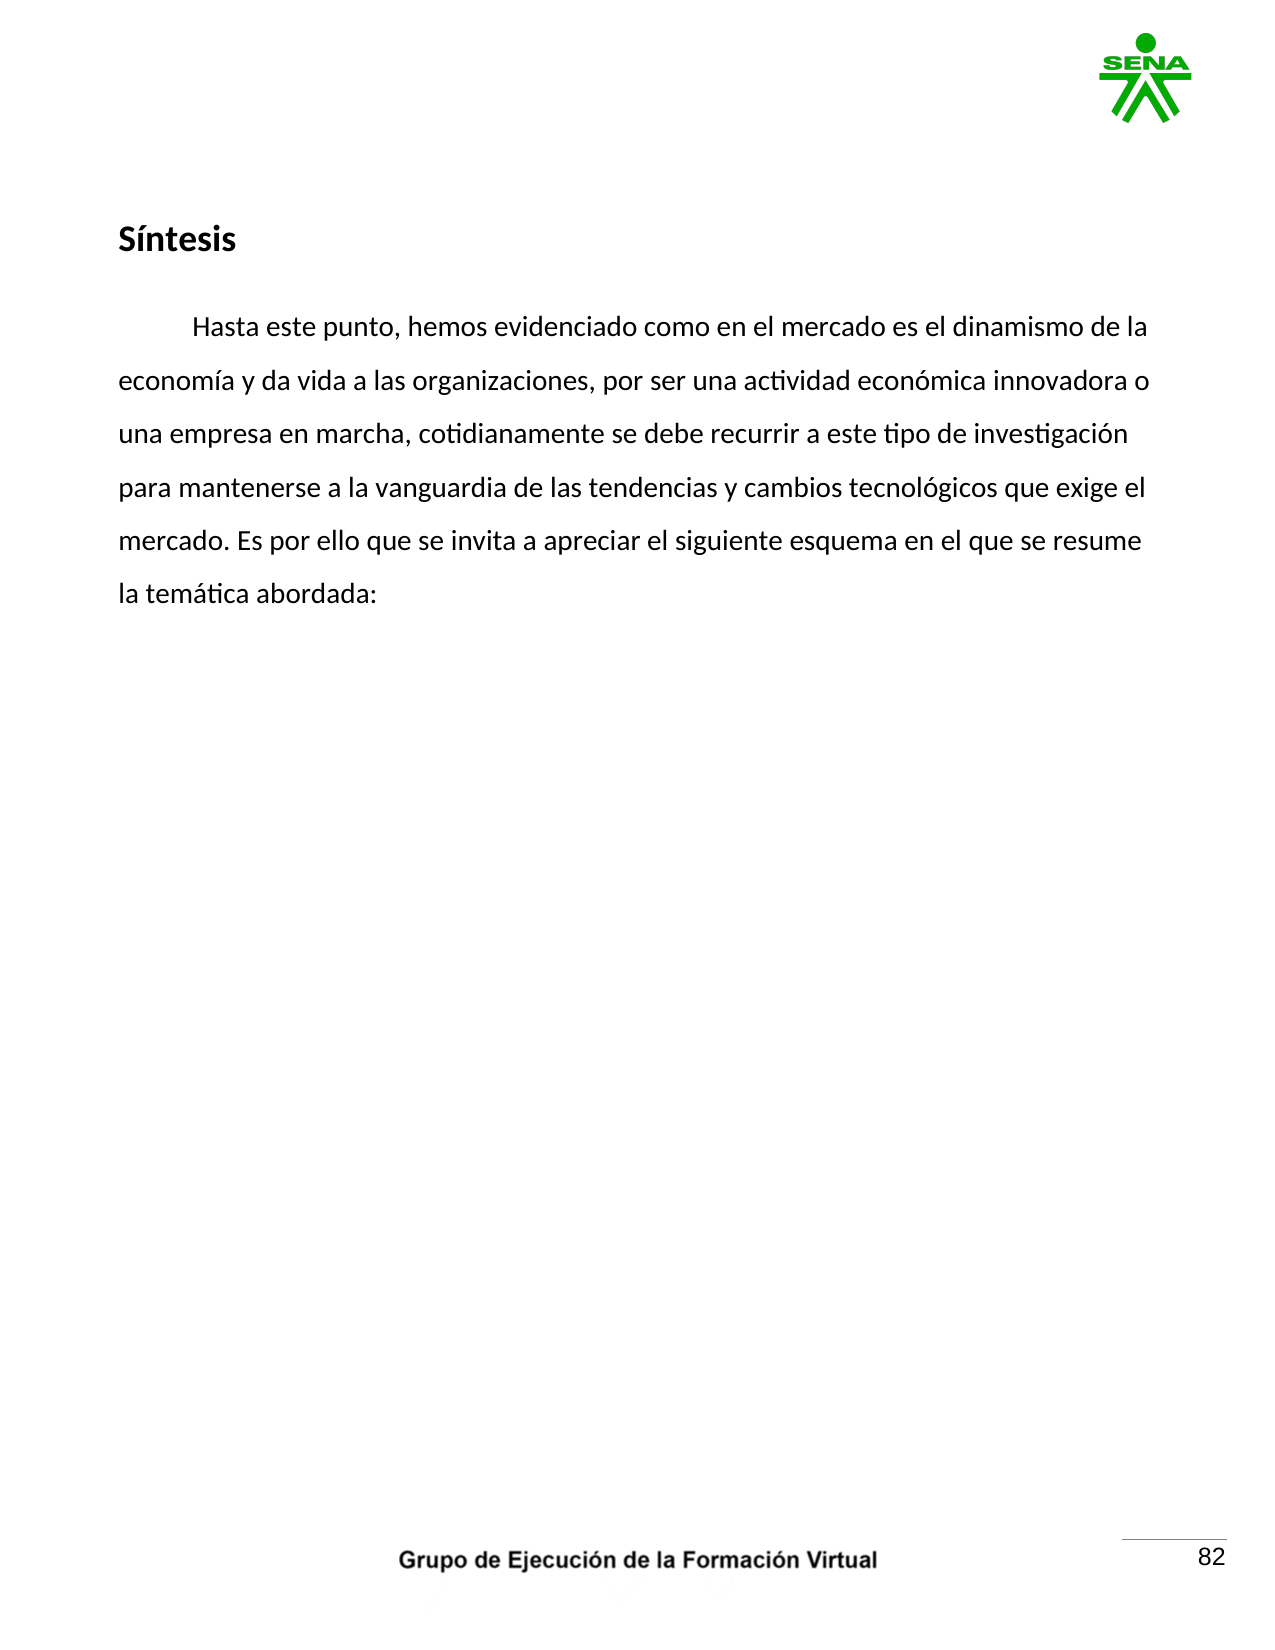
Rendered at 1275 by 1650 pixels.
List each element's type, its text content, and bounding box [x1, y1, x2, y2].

text Síntesis [118, 215, 1157, 261]
picture [0, 1500, 1275, 1611]
text Hasta este punto, hemos evidenciado como en el mercado es el dinamismo de la economía y da vida a las organizaciones, por ser una actividad económica innovadora o una empresa en marcha, cotidianamente se debe recurrir a este tipo de investigación para mantenerse a la vanguardia de las tendencias y cambios tecnológicos que exige el mercado. Es por ello que se invita a apreciar el siguiente esquema en el que se resume la temática abordada: [118, 308, 1157, 611]
picture [1099, 33, 1192, 123]
